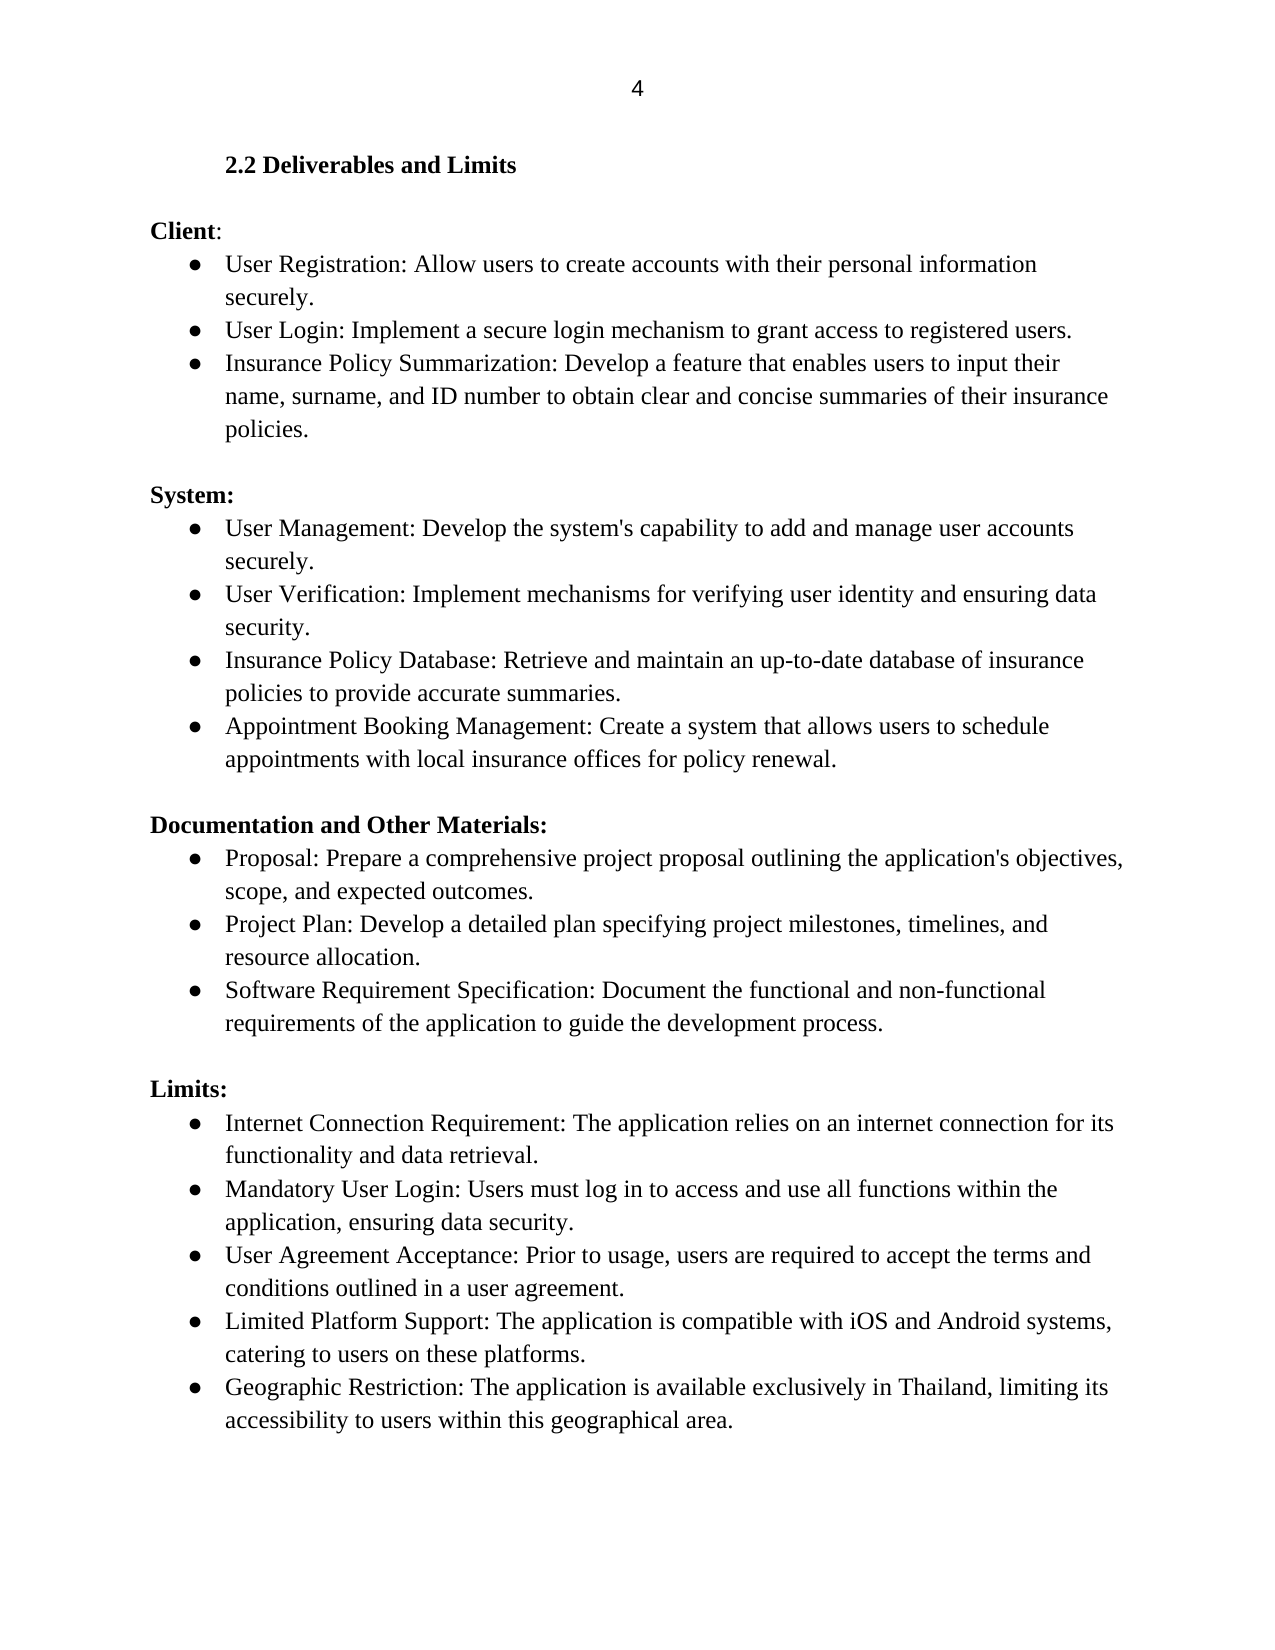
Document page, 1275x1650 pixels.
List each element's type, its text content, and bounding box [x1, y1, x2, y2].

list Limited Platform Support: The application is compatible with iOS and Android systems, catering to users on these platforms. [187, 1306, 1125, 1367]
list Insurance Policy Database: Retrieve and maintain an up-to-date database of insurance policies to provide accurate summaries. [187, 645, 1125, 707]
text System: [150, 480, 1125, 509]
list Project Plan: Develop a detailed plan specifying project milestones, timelines, and resource allocation. [187, 909, 1125, 971]
text Client: [150, 216, 1125, 245]
list Geographic Restriction: The application is available exclusively in Thailand, limiting its accessibility to users within this geographical area. [187, 1372, 1125, 1433]
list Insurance Policy Summarization: Develop a feature that enables users to input their name, surname, and ID number to obtain clear and concise summaries of their insurance policies. [187, 348, 1125, 443]
subtitle 2.2 Deliverables and Limits [150, 150, 1125, 179]
list Mandatory User Login: Users must log in to access and use all functions within the application, ensuring data security. [187, 1174, 1125, 1235]
text Documentation and Other Materials: [150, 810, 1125, 839]
list User Login: Implement a secure login mechanism to grant access to registered users. [187, 315, 1125, 344]
list Software Requirement Specification: Document the functional and non-functional requirements of the application to guide the development process. [187, 976, 1125, 1037]
list User Verification: Implement mechanisms for verifying user identity and ensuring data security. [187, 579, 1125, 641]
list User Registration: Allow users to create accounts with their personal information securely. [187, 249, 1125, 311]
list User Management: Develop the system's capability to add and manage user accounts securely. [187, 513, 1125, 575]
list Appointment Booking Management: Create a system that allows users to schedule appointments with local insurance offices for policy renewal. [187, 711, 1125, 773]
list Internet Connection Requirement: The application relies on an internet connection for its functionality and data retrieval. [187, 1108, 1125, 1169]
list Proposal: Prepare a comprehensive project proposal outlining the application's objectives, scope, and expected outcomes. [187, 843, 1125, 905]
text Limits: [150, 1074, 1125, 1103]
list User Agreement Acceptance: Prior to usage, users are required to accept the terms and conditions outlined in a user agreement. [187, 1240, 1125, 1301]
